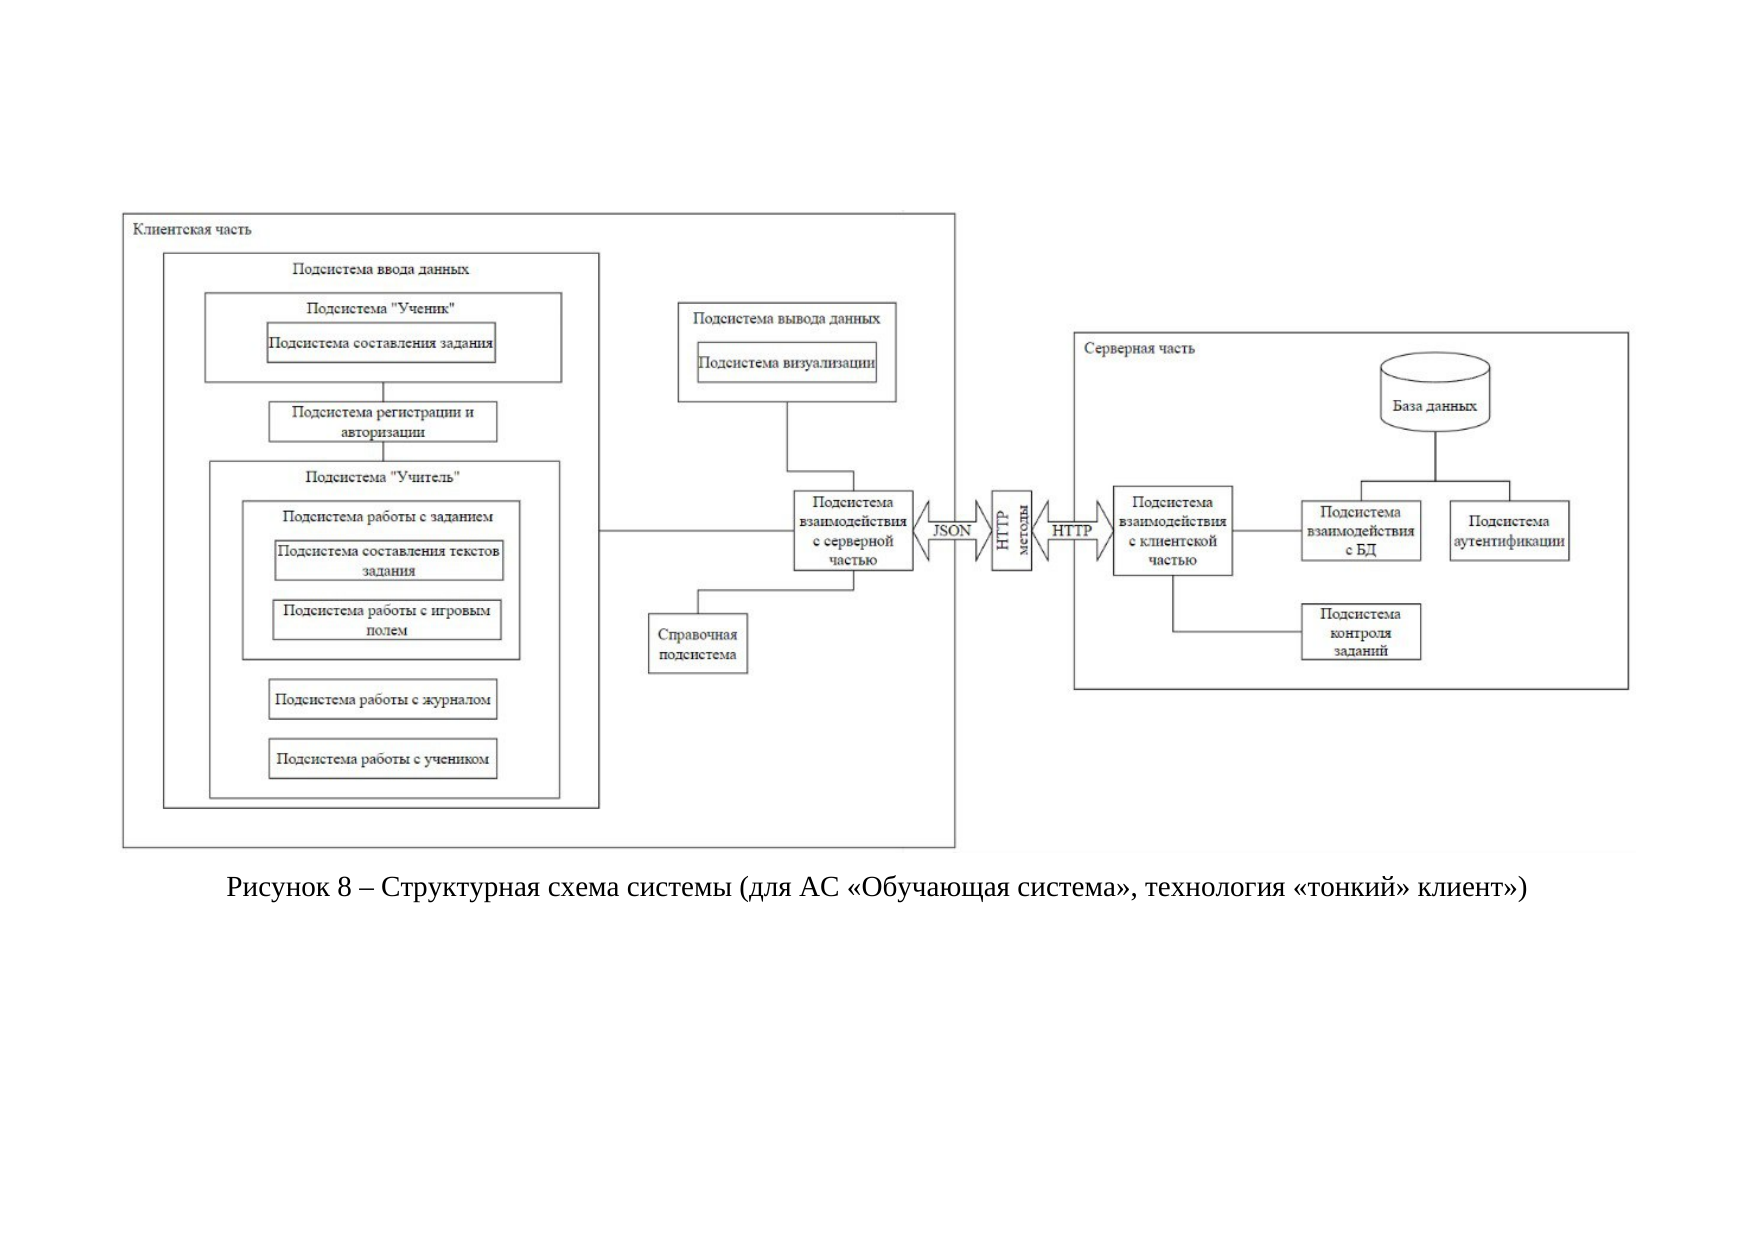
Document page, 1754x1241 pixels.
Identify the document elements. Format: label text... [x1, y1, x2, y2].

picture [118, 210, 1636, 853]
text Рисунок 8 – Структурная схема системы (для АС «Обучающая система», технология «тонкий» клиент») [118, 853, 1636, 902]
